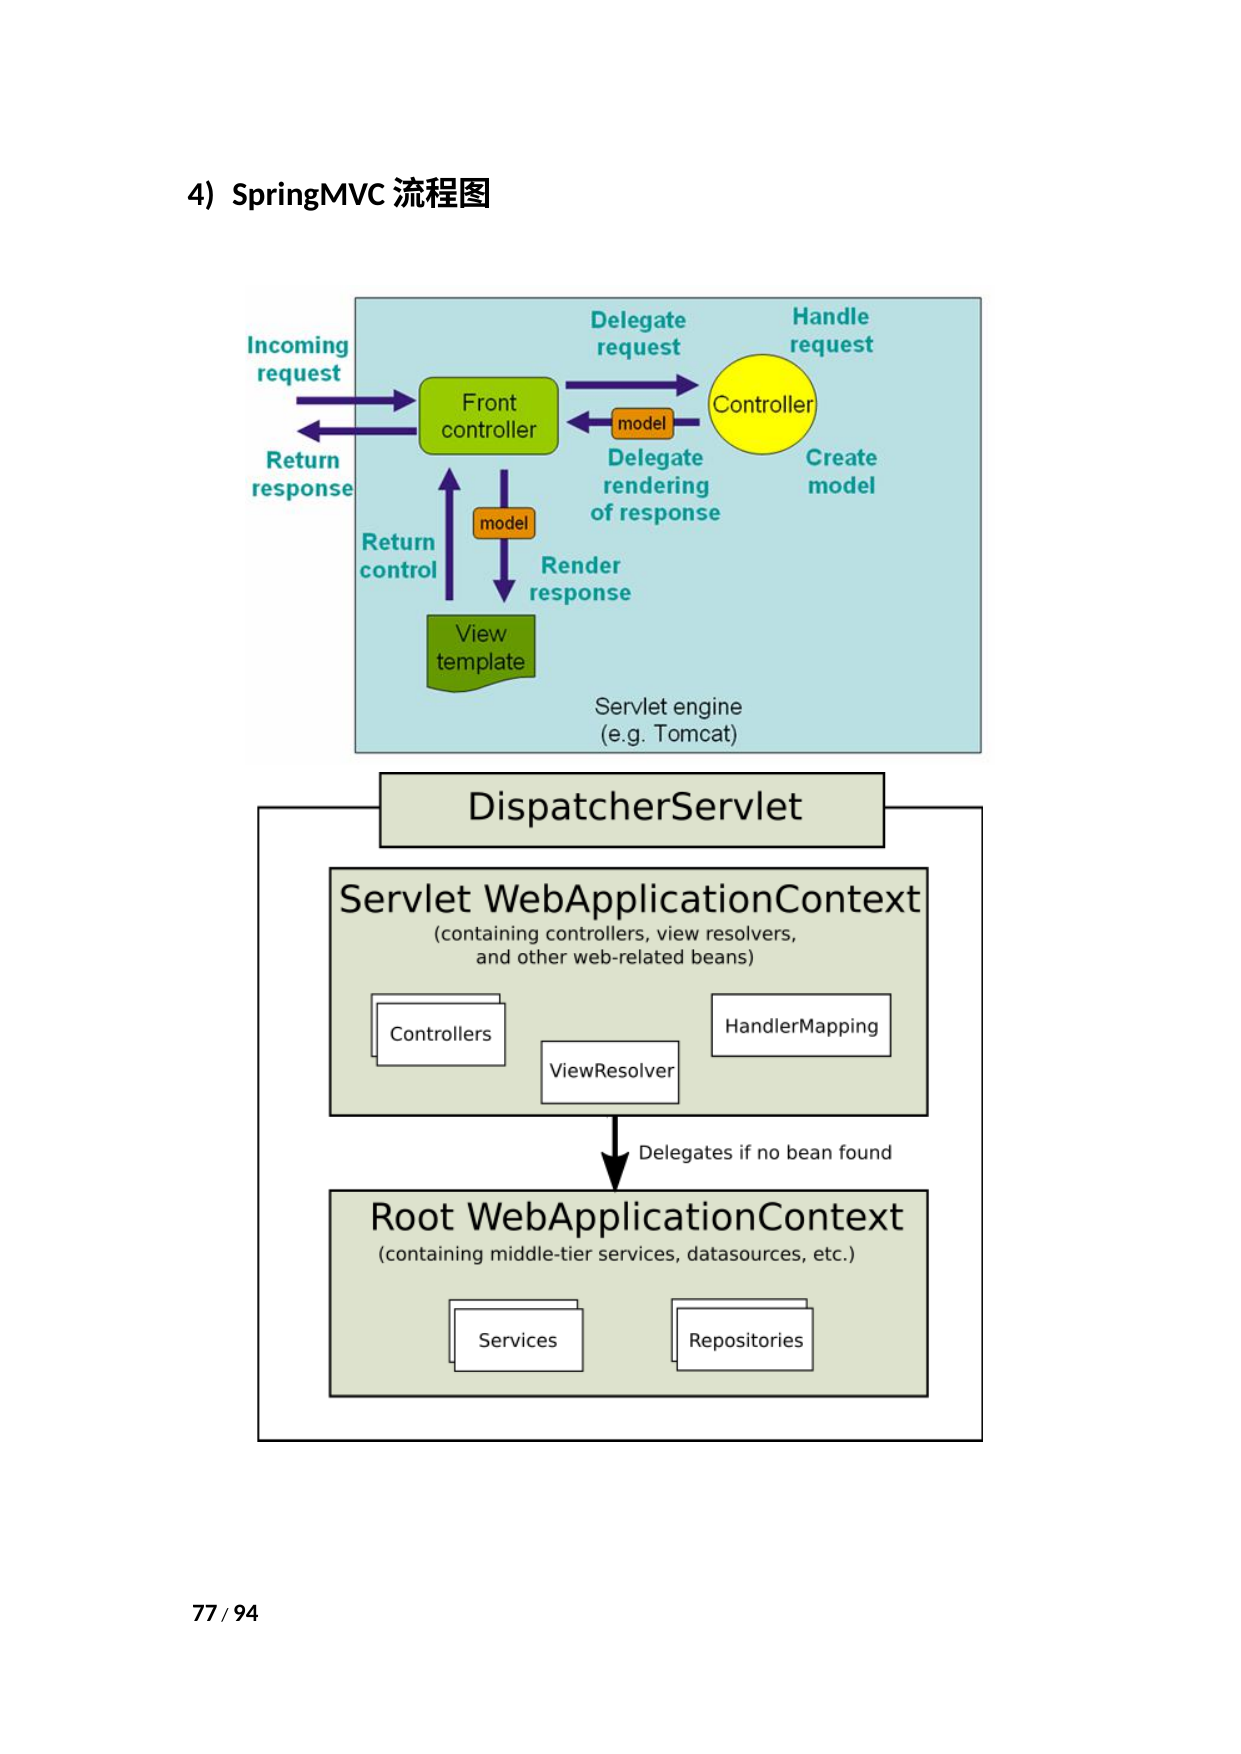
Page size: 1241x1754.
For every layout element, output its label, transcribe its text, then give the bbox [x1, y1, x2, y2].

subtitle SpringMVC流程图 [187, 158, 1053, 223]
picture [245, 285, 995, 765]
picture [257, 772, 983, 1442]
